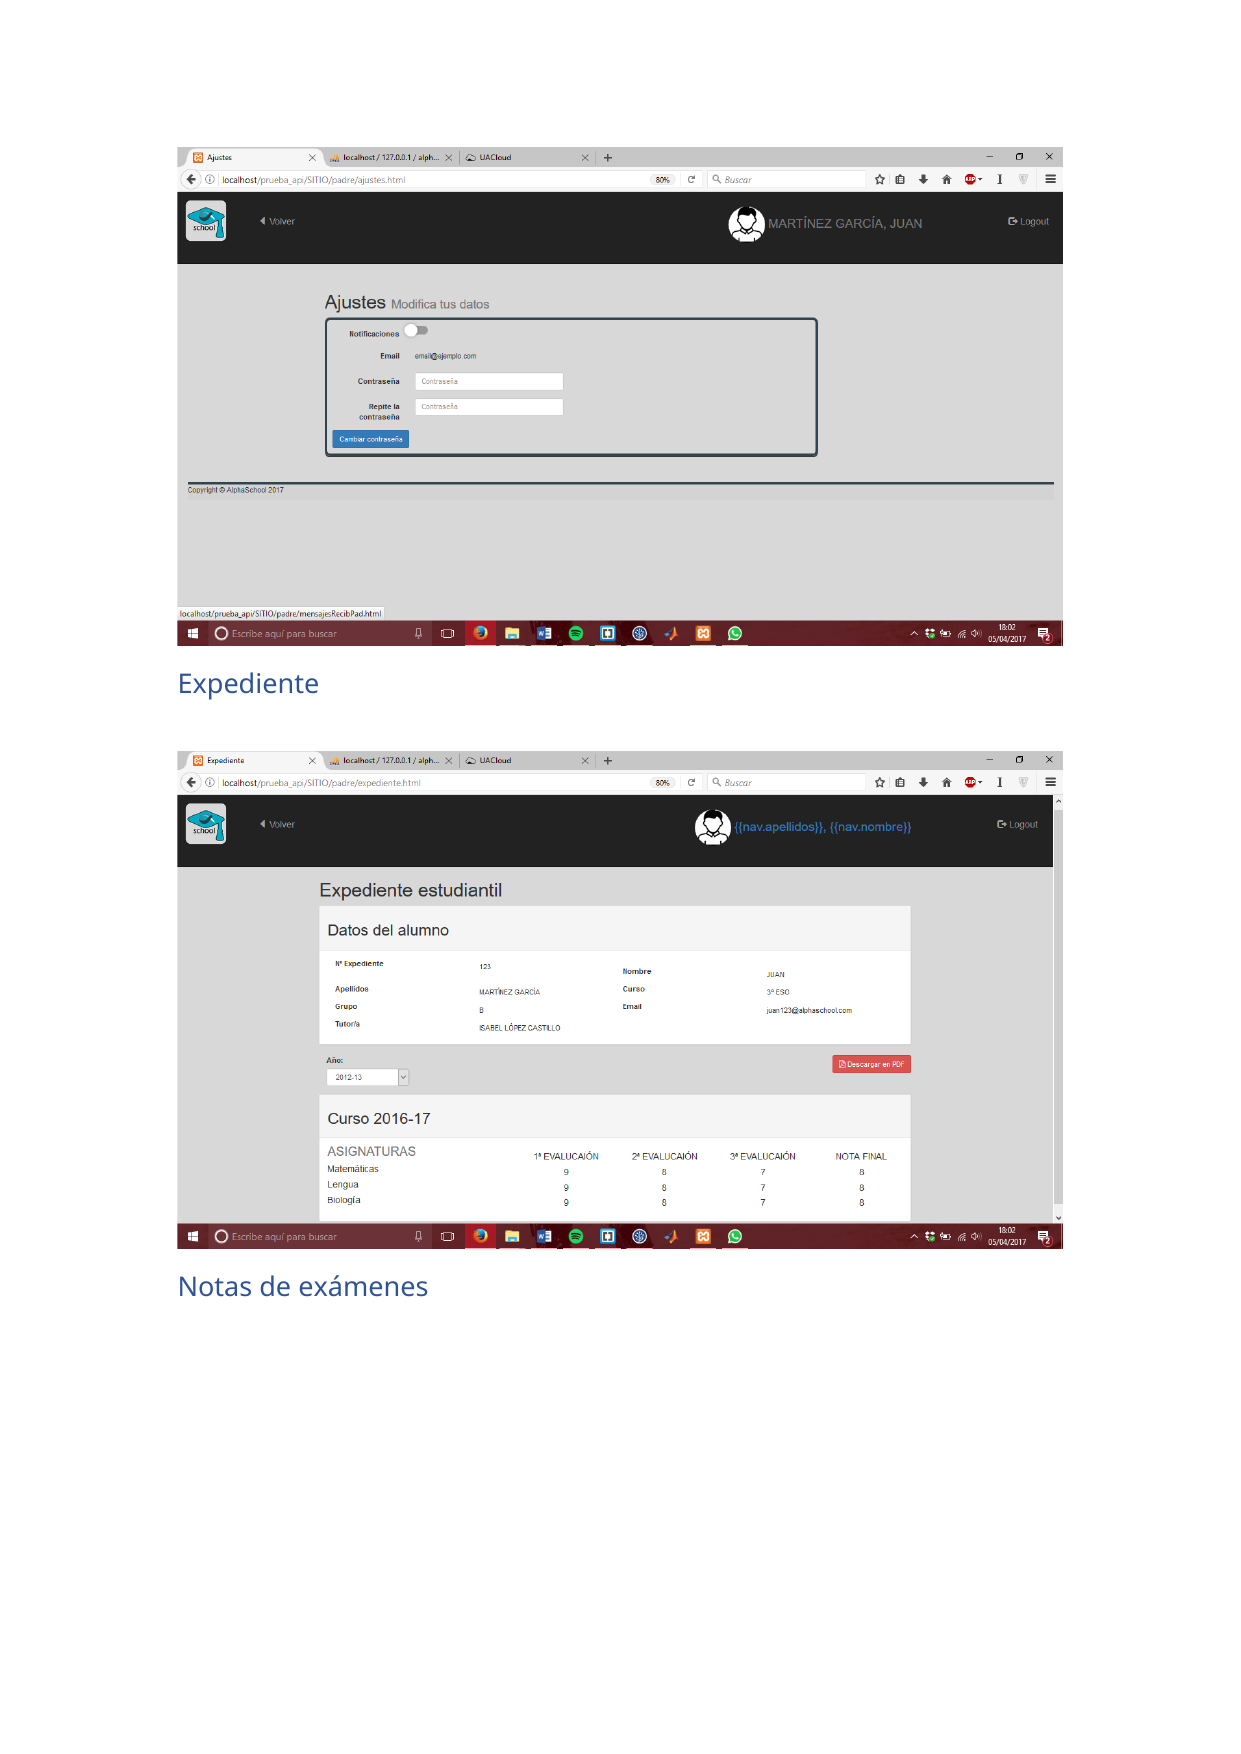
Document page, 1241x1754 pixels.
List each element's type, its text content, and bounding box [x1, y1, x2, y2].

picture [177, 751, 1063, 1249]
picture [177, 147, 1063, 646]
subtitle Notas de exámenes [177, 1268, 1063, 1305]
subtitle Expediente [177, 664, 1063, 701]
